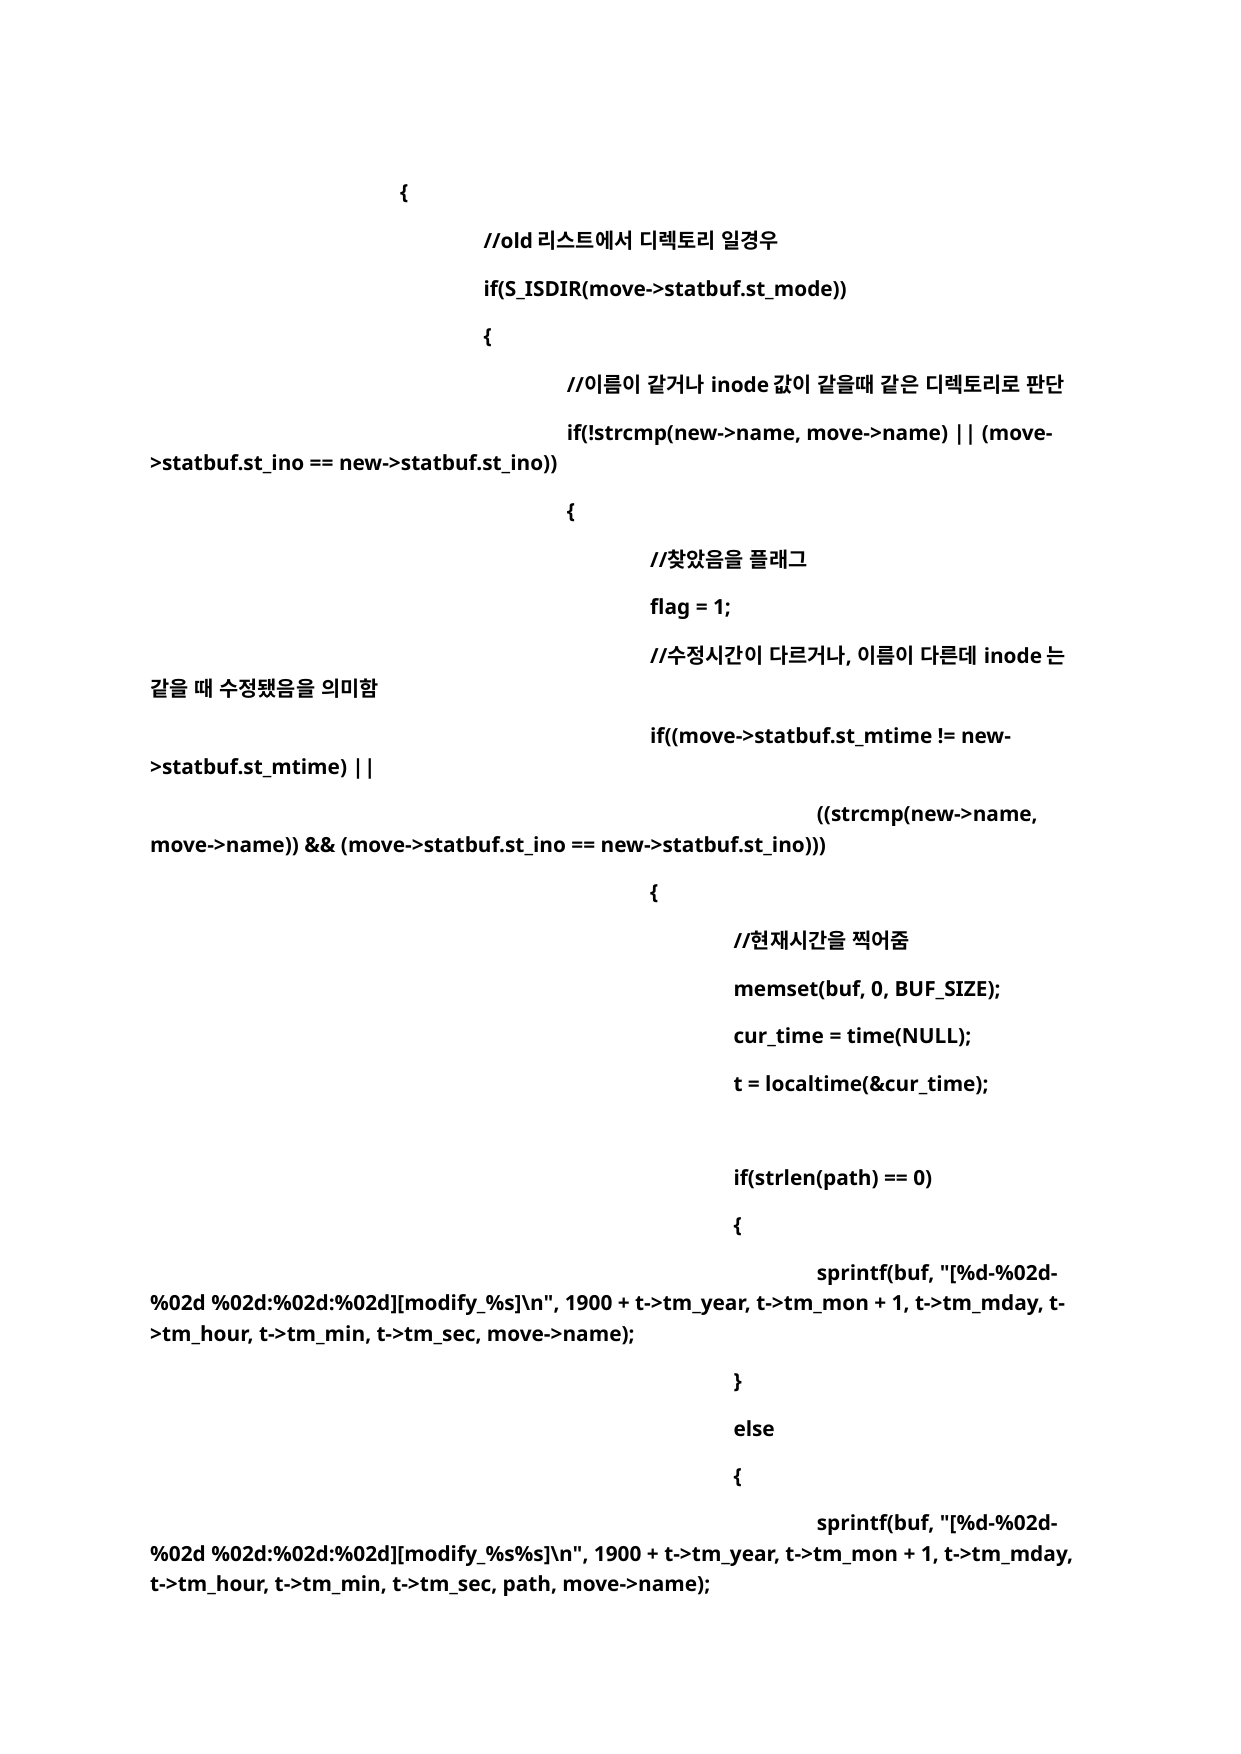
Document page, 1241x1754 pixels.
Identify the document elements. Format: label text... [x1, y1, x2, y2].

text if(!strcmp(new->name, move->name) || (move->statbuf.st_ino == new->statbuf.st_ino)) [150, 418, 1090, 477]
text flag = 1; [150, 592, 1090, 621]
text if((move->statbuf.st_mtime != new->statbuf.st_mtime) || [150, 722, 1090, 781]
text { [150, 1461, 1090, 1489]
text //이름이 같거나 inode값이 같을때 같은 디렉토리로 판단 [150, 368, 1090, 399]
text if(strlen(path) == 0) [150, 1163, 1090, 1192]
text //현재시간을 찍어줌 [150, 925, 1090, 955]
text sprintf(buf, "[%d-%02d-%02d %02d:%02d:%02d][modify_%s%s]\n", 1900 + t->tm_year, t->tm_mon + 1, t->tm_mday, t->tm_hour, t->tm_min, t->tm_sec, path, move->name); [150, 1508, 1090, 1598]
text { [150, 496, 1090, 524]
text { [150, 877, 1090, 906]
text //찾았음을 플래그 [150, 543, 1090, 573]
text if(S_ISDIR(move->statbuf.st_mode)) [150, 274, 1090, 302]
text } [150, 1366, 1090, 1395]
text { [150, 1211, 1090, 1239]
text { [150, 177, 1090, 206]
text t = localtime(&cur_time); [150, 1069, 1090, 1097]
text { [150, 321, 1090, 349]
text else [150, 1414, 1090, 1442]
text sprintf(buf, "[%d-%02d-%02d %02d:%02d:%02d][modify_%s]\n", 1900 + t->tm_year, t->tm_mon + 1, t->tm_mday, t->tm_hour, t->tm_min, t->tm_sec, move->name); [150, 1258, 1090, 1348]
text ((strcmp(new->name, move->name)) && (move->statbuf.st_ino == new->statbuf.st_ino))) [150, 799, 1090, 859]
text cur_time = time(NULL); [150, 1021, 1090, 1050]
text //수정시간이 다르거나, 이름이 다른데 inode는 같을 때 수정됐음을 의미함 [150, 640, 1090, 703]
text //old리스트에서 디렉토리 일경우 [150, 224, 1090, 255]
text memset(buf, 0, BUF_SIZE); [150, 974, 1090, 1003]
